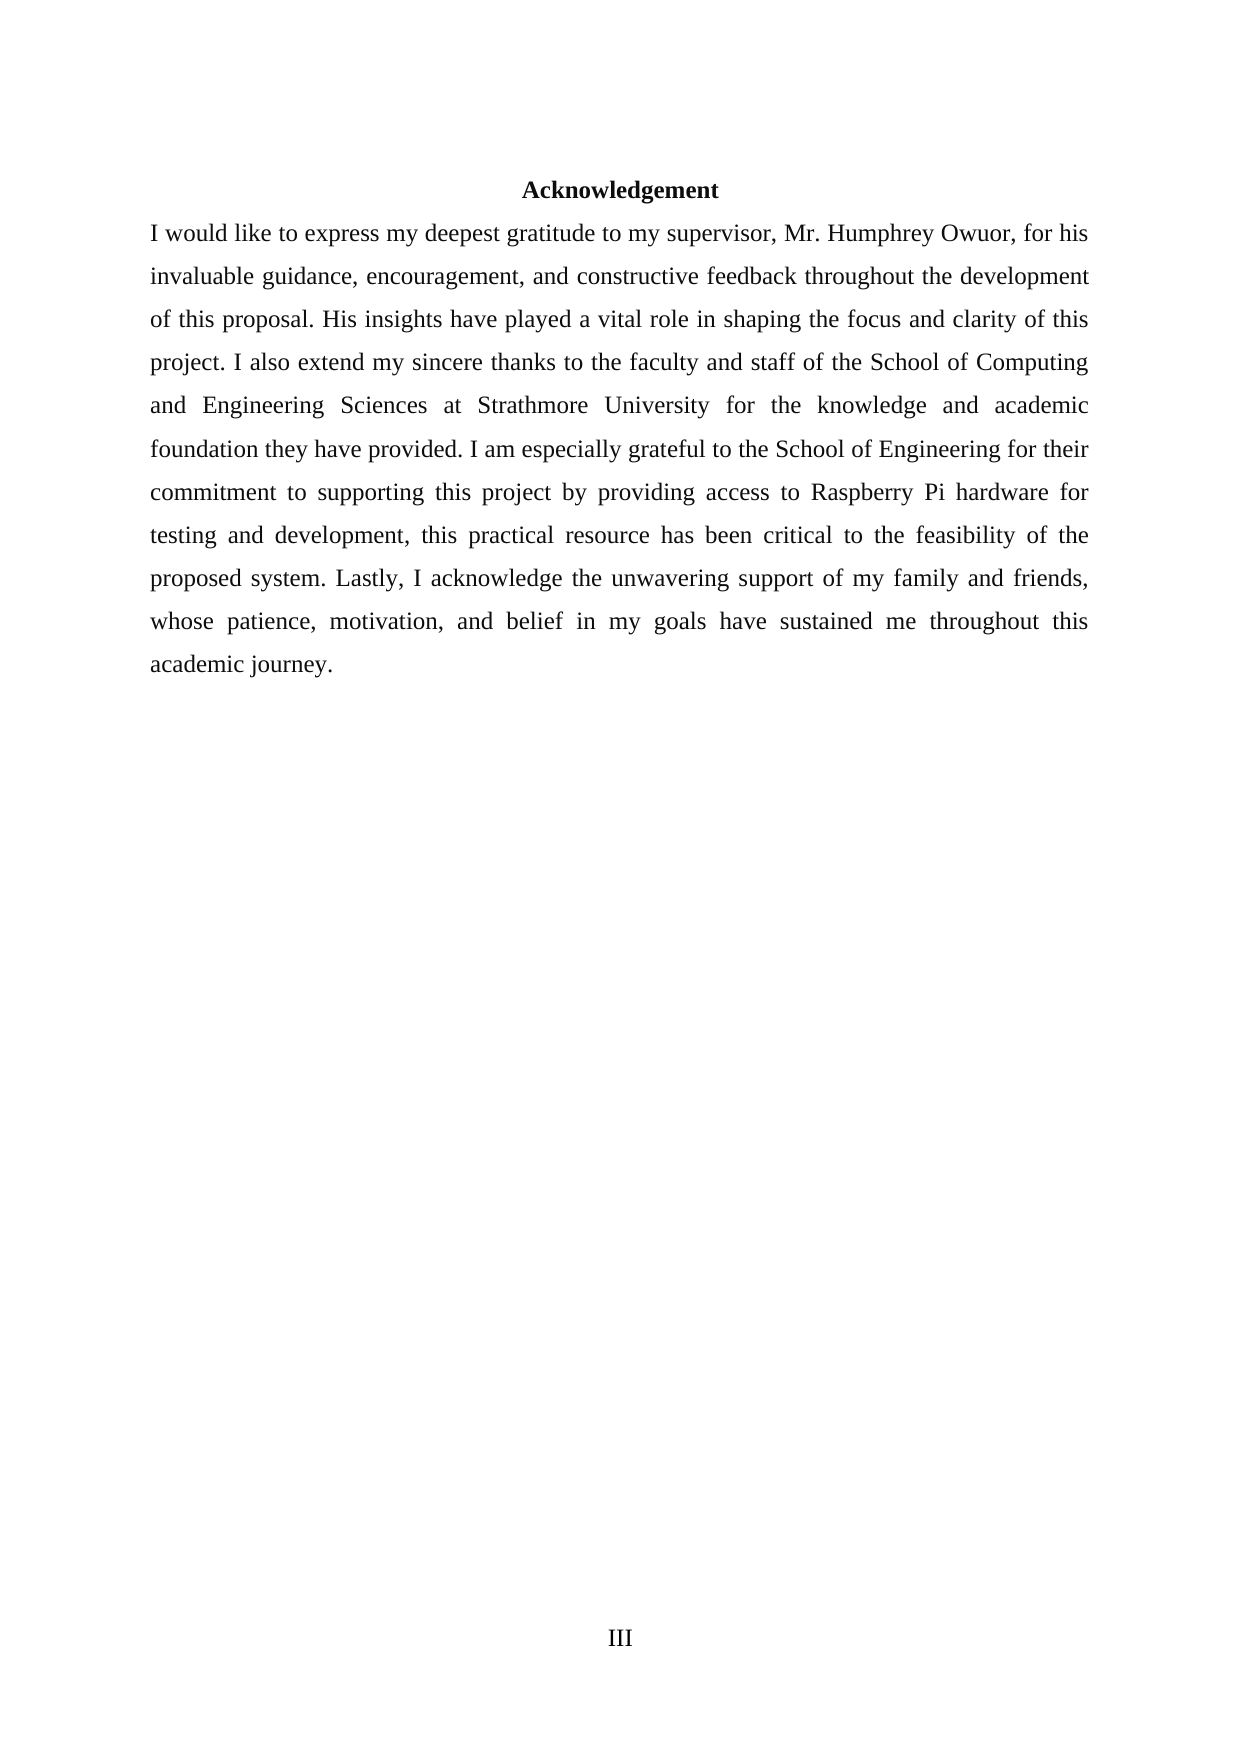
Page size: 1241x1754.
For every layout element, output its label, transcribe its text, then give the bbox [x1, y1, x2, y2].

text I would like to express my deepest gratitude to my supervisor, Mr. Humphrey Owuor, for his invaluable guidance, encouragement, and constructive feedback throughout the development of this proposal. His insights have played a vital role in shaping the focus and clarity of this project. I also extend my sincere thanks to the faculty and staff of the School of Computing and Engineering Sciences at Strathmore University for the knowledge and academic foundation they have provided. I am especially grateful to the School of Engineering for their commitment to supporting this project by providing access to Raspberry Pi hardware for testing and development, this practical resource has been critical to the feasibility of the proposed system. Lastly, I acknowledge the unwavering support of my family and friends, whose patience, motivation, and belief in my goals have sustained me throughout this academic journey. [150, 218, 1090, 678]
text Acknowledgement [150, 175, 1090, 204]
